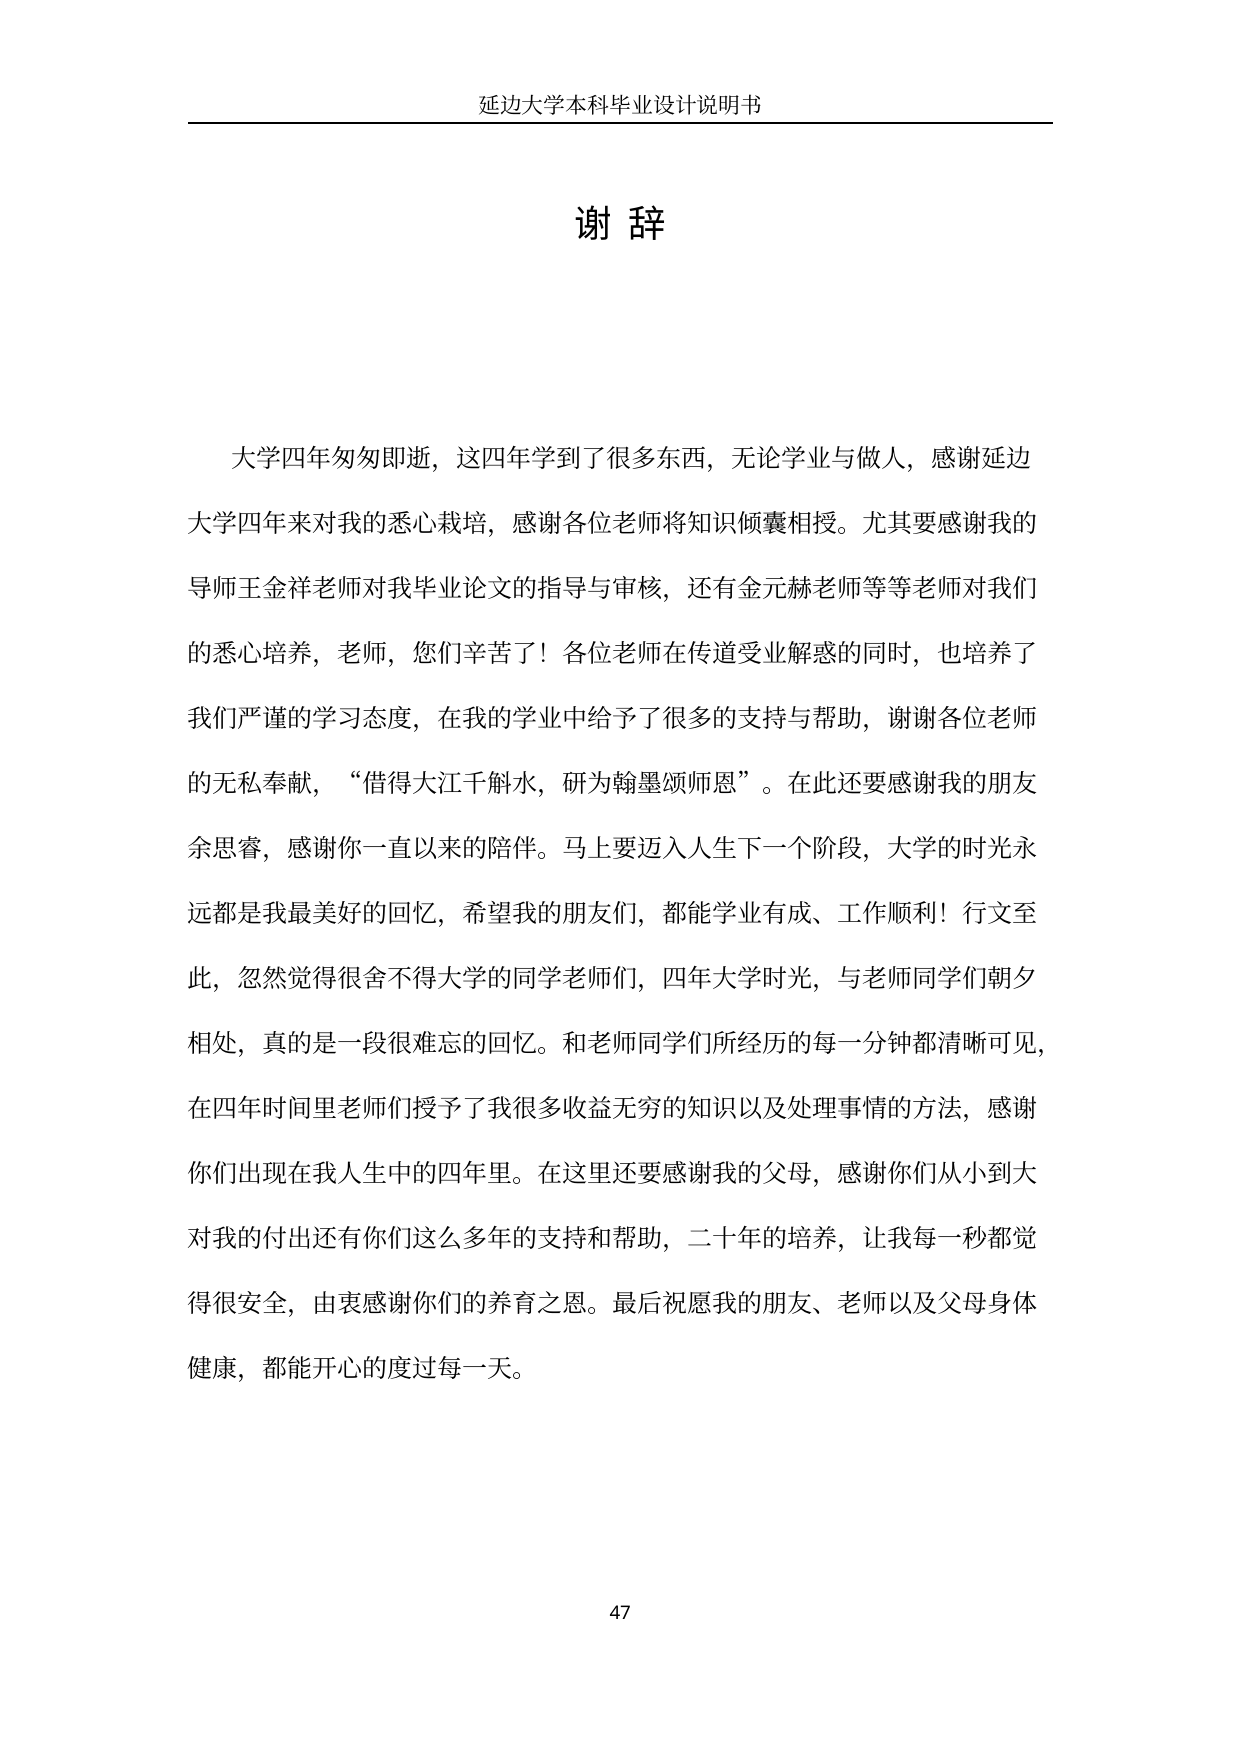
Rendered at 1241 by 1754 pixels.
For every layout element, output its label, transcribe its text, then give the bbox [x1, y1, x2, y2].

subtitle 谢 辞 [187, 189, 1053, 254]
text 大学四年匆匆即逝，这四年学到了很多东西，无论学业与做人，感谢延边大学四年来对我的悉心栽培，感谢各位老师将知识倾囊相授。尤其要感谢我的导师王金祥老师对我毕业论文的指导与审核，还有金元赫老师等等老师对我们的悉心培养，老师，您们辛苦了！各位老师在传道受业解惑的同时，也培养了我们严谨的学习态度，在我的学业中给予了很多的支持与帮助，谢谢各位老师的无私奉献，“借得大江千斛水，研为翰墨颂师恩”。在此还要感谢我的朋友余思睿，感谢你一直以来的陪伴。马上要迈入人生下一个阶段，大学的时光永远都是我最美好的回忆，希望我的朋友们，都能学业有成、工作顺利！行文至此，忽然觉得很舍不得大学的同学老师们，四年大学时光，与老师同学们朝夕相处，真的是一段很难忘的回忆。和老师同学们所经历的每一分钟都清晰可见，在四年时间里老师们授予了我很多收益无穷的知识以及处理事情的方法，感谢你们出现在我人生中的四年里。在这里还要感谢我的父母，感谢你们从小到大对我的付出还有你们这么多年的支持和帮助，二十年的培养，让我每一秒都觉得很安全，由衷感谢你们的养育之恩。最后祝愿我的朋友、老师以及父母身体健康，都能开心的度过每一天。 [187, 424, 1053, 1399]
